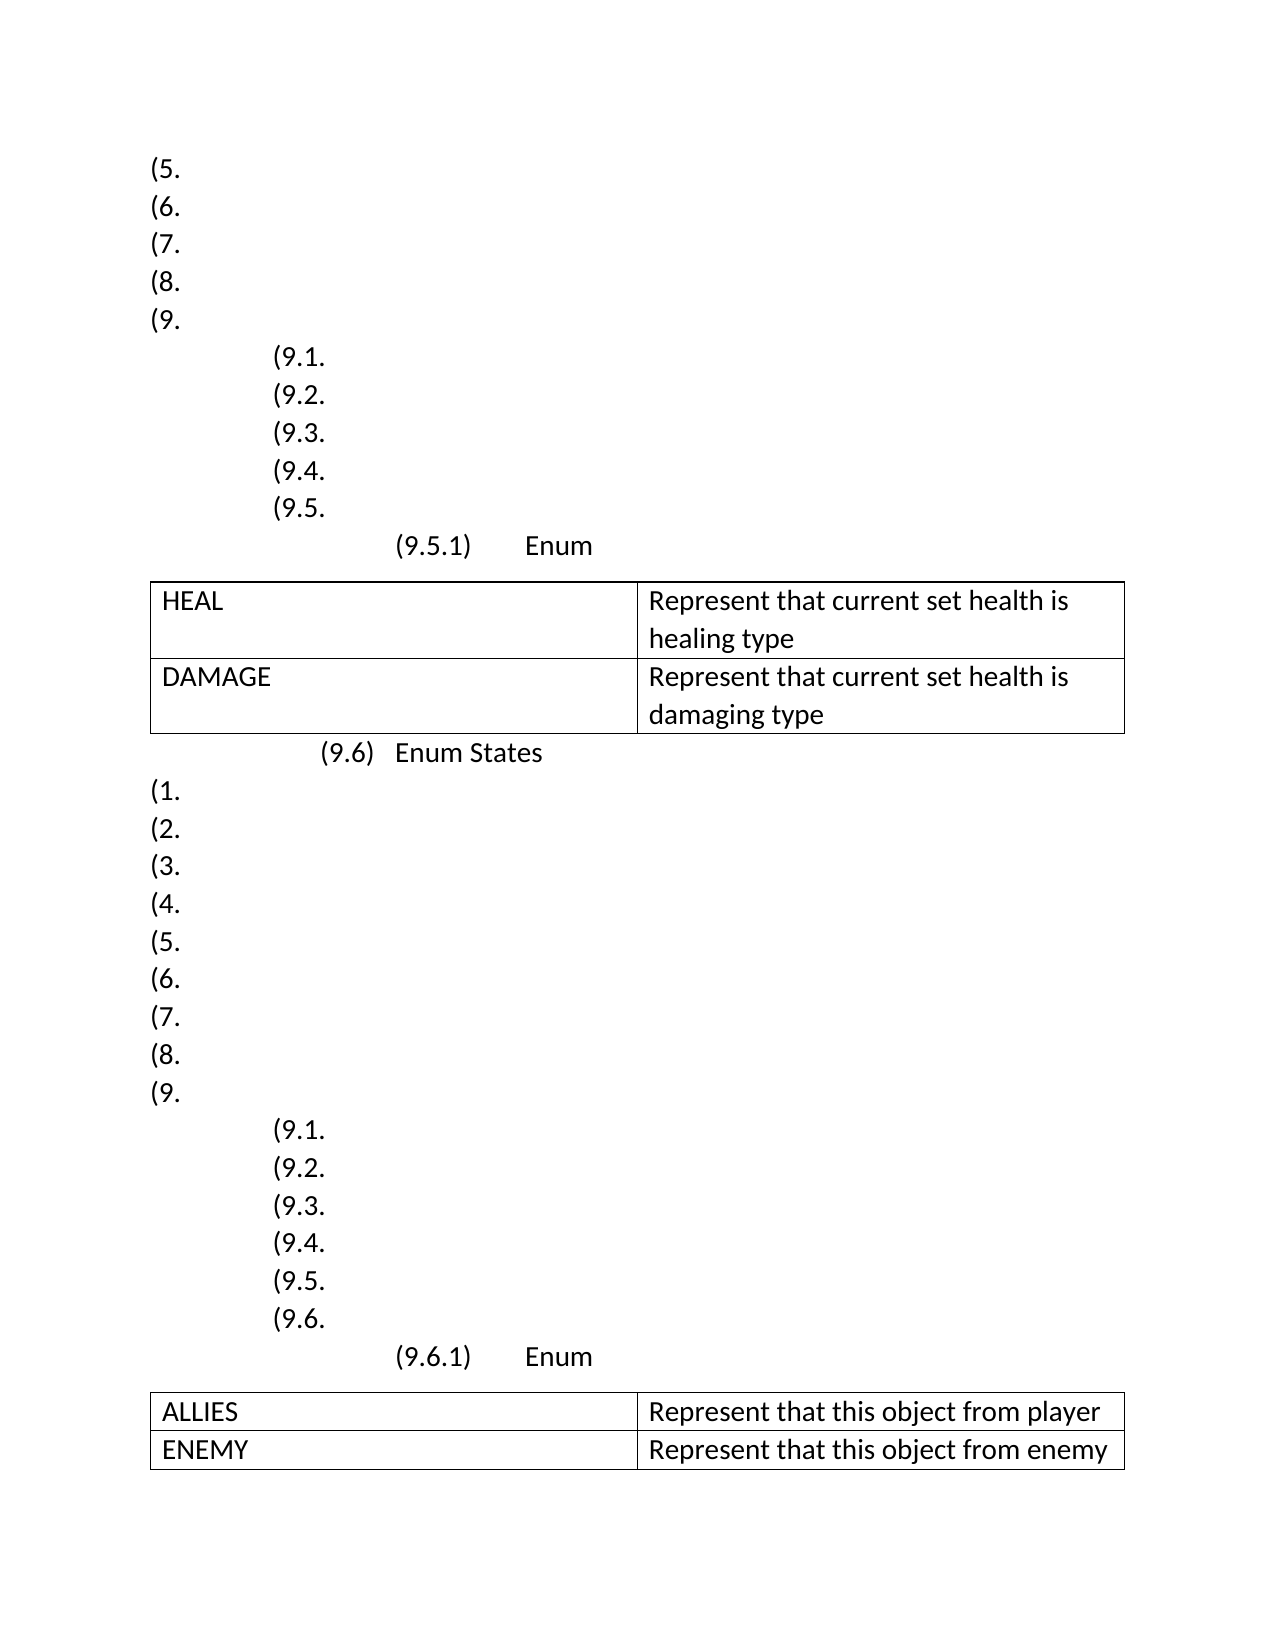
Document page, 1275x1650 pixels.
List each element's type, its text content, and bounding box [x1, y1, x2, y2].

table_header Represent that this object from player [638, 1393, 1124, 1430]
table_header Represent that current set health is healing type [638, 583, 1124, 657]
table_cell Represent that this object from enemy [638, 1431, 1124, 1468]
table_header ALLIES [151, 1393, 637, 1430]
table_cell ENEMY [151, 1431, 637, 1468]
list Enum States [320, 734, 1125, 770]
list Enum [395, 527, 1125, 563]
table_cell Represent that current set health is damaging type [638, 659, 1124, 733]
list Enum [395, 1338, 1125, 1373]
table_cell DAMAGE [151, 659, 637, 733]
table_header HEAL [151, 583, 637, 657]
